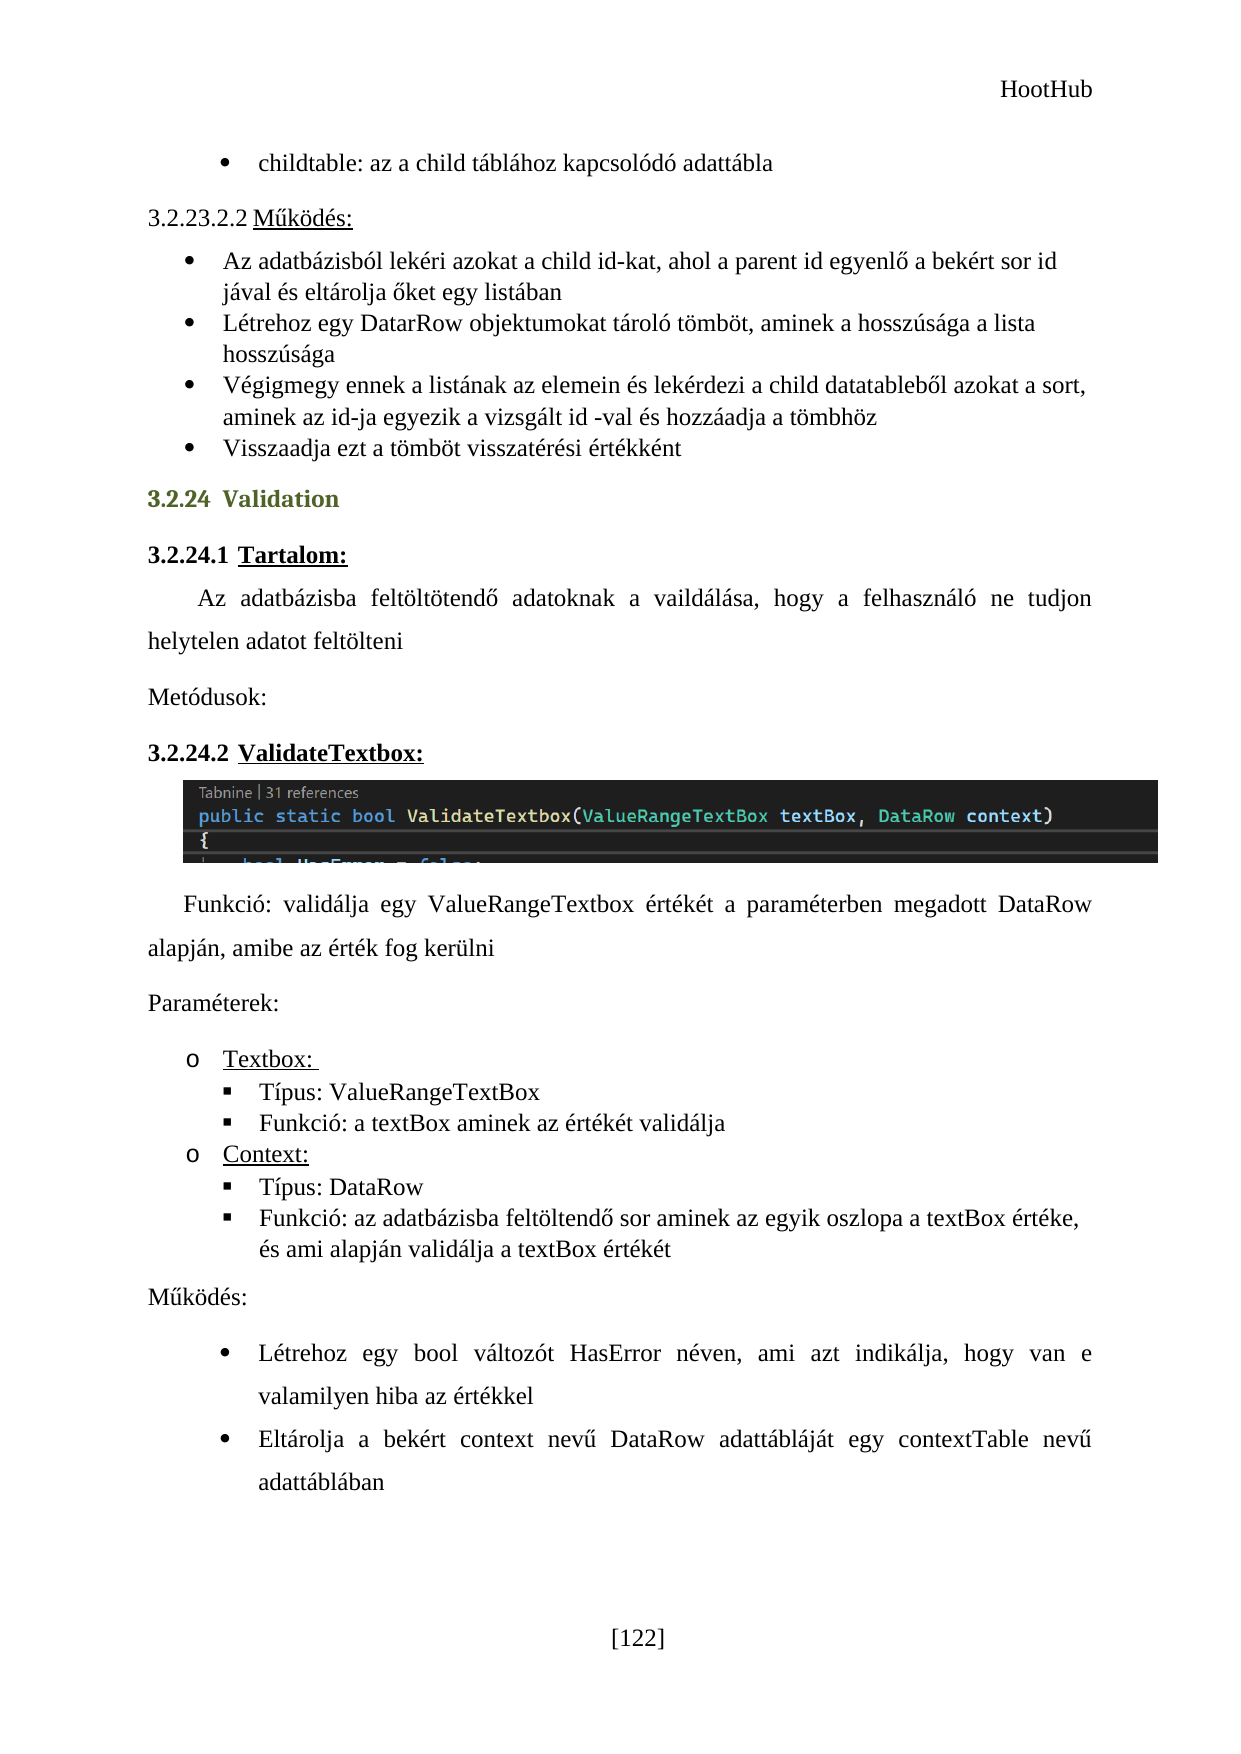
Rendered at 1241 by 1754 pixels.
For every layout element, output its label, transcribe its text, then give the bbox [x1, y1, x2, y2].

list Context: [185, 1139, 1093, 1170]
list Létrehoz egy bool változót HasError néven, ami azt indikálja, hogy van e valamilyen hiba az értékkel [221, 1338, 1093, 1410]
subtitle Működés: [148, 203, 1093, 232]
list Funkció: az adatbázisba feltöltendő sor aminek az egyik oszlopa a textBox értéke, és ami alapján validálja a textBox értékét [221, 1203, 1093, 1263]
list Funkció: a textBox aminek az értékét validálja [221, 1108, 1093, 1137]
list Végigmegy ennek a listának az elemein és lekérdezi a child datatableből azokat a sort, aminek az id-ja egyezik a vizsgált id -val és hozzáadja a tömbhöz [185, 371, 1093, 430]
list Típus: ValueRangeTextBox [221, 1077, 1093, 1106]
text Az adatbázisba feltöltötendő adatoknak a vaildálása, hogy a felhasználó ne tudjon helytelen adatot feltölteni [148, 583, 1093, 655]
list Eltárolja a bekért context nevű DataRow adattábláját egy contextTable nevű adattáblában [221, 1424, 1093, 1496]
list Textbox: [185, 1044, 1093, 1075]
subtitle Validation [148, 484, 1093, 513]
list Visszaadja ezt a tömböt visszatérési értékként [185, 433, 1093, 461]
list Típus: DataRow [221, 1172, 1093, 1201]
text Funkció: validálja egy ValueRangeTextbox értékét a paraméterben megadott DataRow alapján, amibe az érték fog kerülni [148, 889, 1093, 961]
list Létrehoz egy DatarRow objektumokat tároló tömböt, aminek a hosszúsága a lista hosszúsága [185, 308, 1093, 368]
text Metódusok: [148, 682, 1093, 711]
list childtable: az a child táblához kapcsolódó adattábla [221, 148, 1093, 176]
text Működés: [148, 1282, 1093, 1311]
subtitle ValidateTextbox: [148, 738, 1093, 766]
picture [183, 780, 1158, 863]
text Paraméterek: [148, 988, 1093, 1017]
subtitle Tartalom: [148, 540, 1093, 569]
list Az adatbázisból lekéri azokat a child id-kat, ahol a parent id egyenlő a bekért sor id jával és eltárolja őket egy listában [185, 246, 1093, 306]
